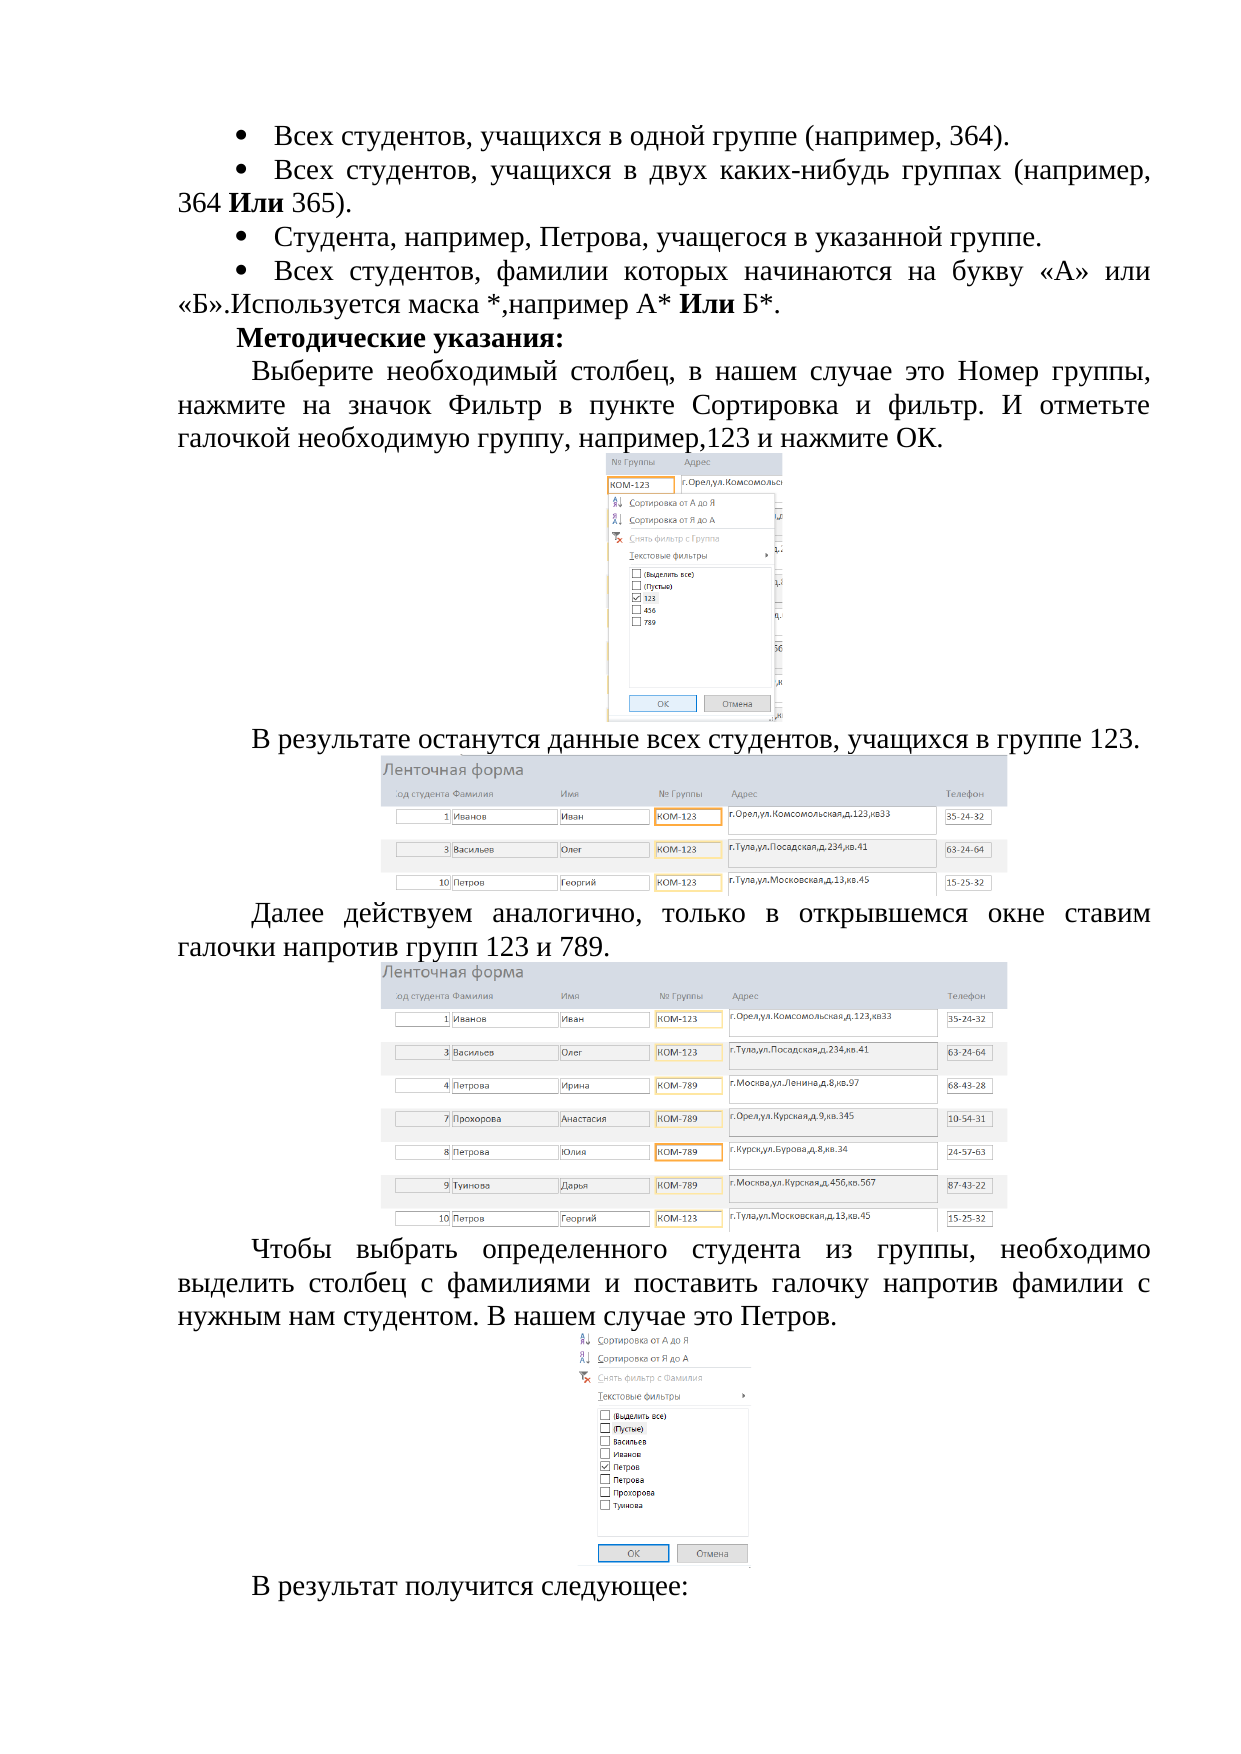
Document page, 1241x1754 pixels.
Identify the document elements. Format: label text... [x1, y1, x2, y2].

text Чтобы выбрать определенного студента из группы, необходимо выделить столбец с фамилиями и поставить галочку напротив фамилии с нужным нам студентом. В нашем случае это Петров. [177, 1231, 1152, 1332]
text В результат получится следующее: [177, 1568, 1152, 1601]
list Всех студентов, учащихся в одной группе (например, 364). [177, 118, 1152, 152]
text Далее действуем аналогично, только в открывшемся окне ставим галочки напротив групп 123 и 789. [177, 895, 1152, 962]
list Всех студентов, учащихся в двух каких-нибудь группах (например, 364 Или 365). [177, 152, 1152, 219]
picture [380, 754, 1008, 896]
text Выберите необходимый столбец, в нашем случае это Номер группы, нажмите на значок Фильтр в пункте Сортировка и фильтр. И отметьте галочкой необходимую группу, например,123 и нажмите ОК. [177, 353, 1152, 454]
text В результате останутся данные всех студентов, учащихся в группе 123. [177, 721, 1152, 755]
picture [605, 453, 783, 722]
picture [577, 1331, 752, 1568]
list Всех студентов, фамилии которых начинаются на букву «А» или «Б».Используется маска *,например А* Или Б*. [177, 253, 1152, 320]
list Студента, например, Петрова, учащегося в указанной группе. [177, 219, 1152, 253]
text Методические указания: [236, 320, 1152, 353]
picture [380, 962, 1008, 1232]
